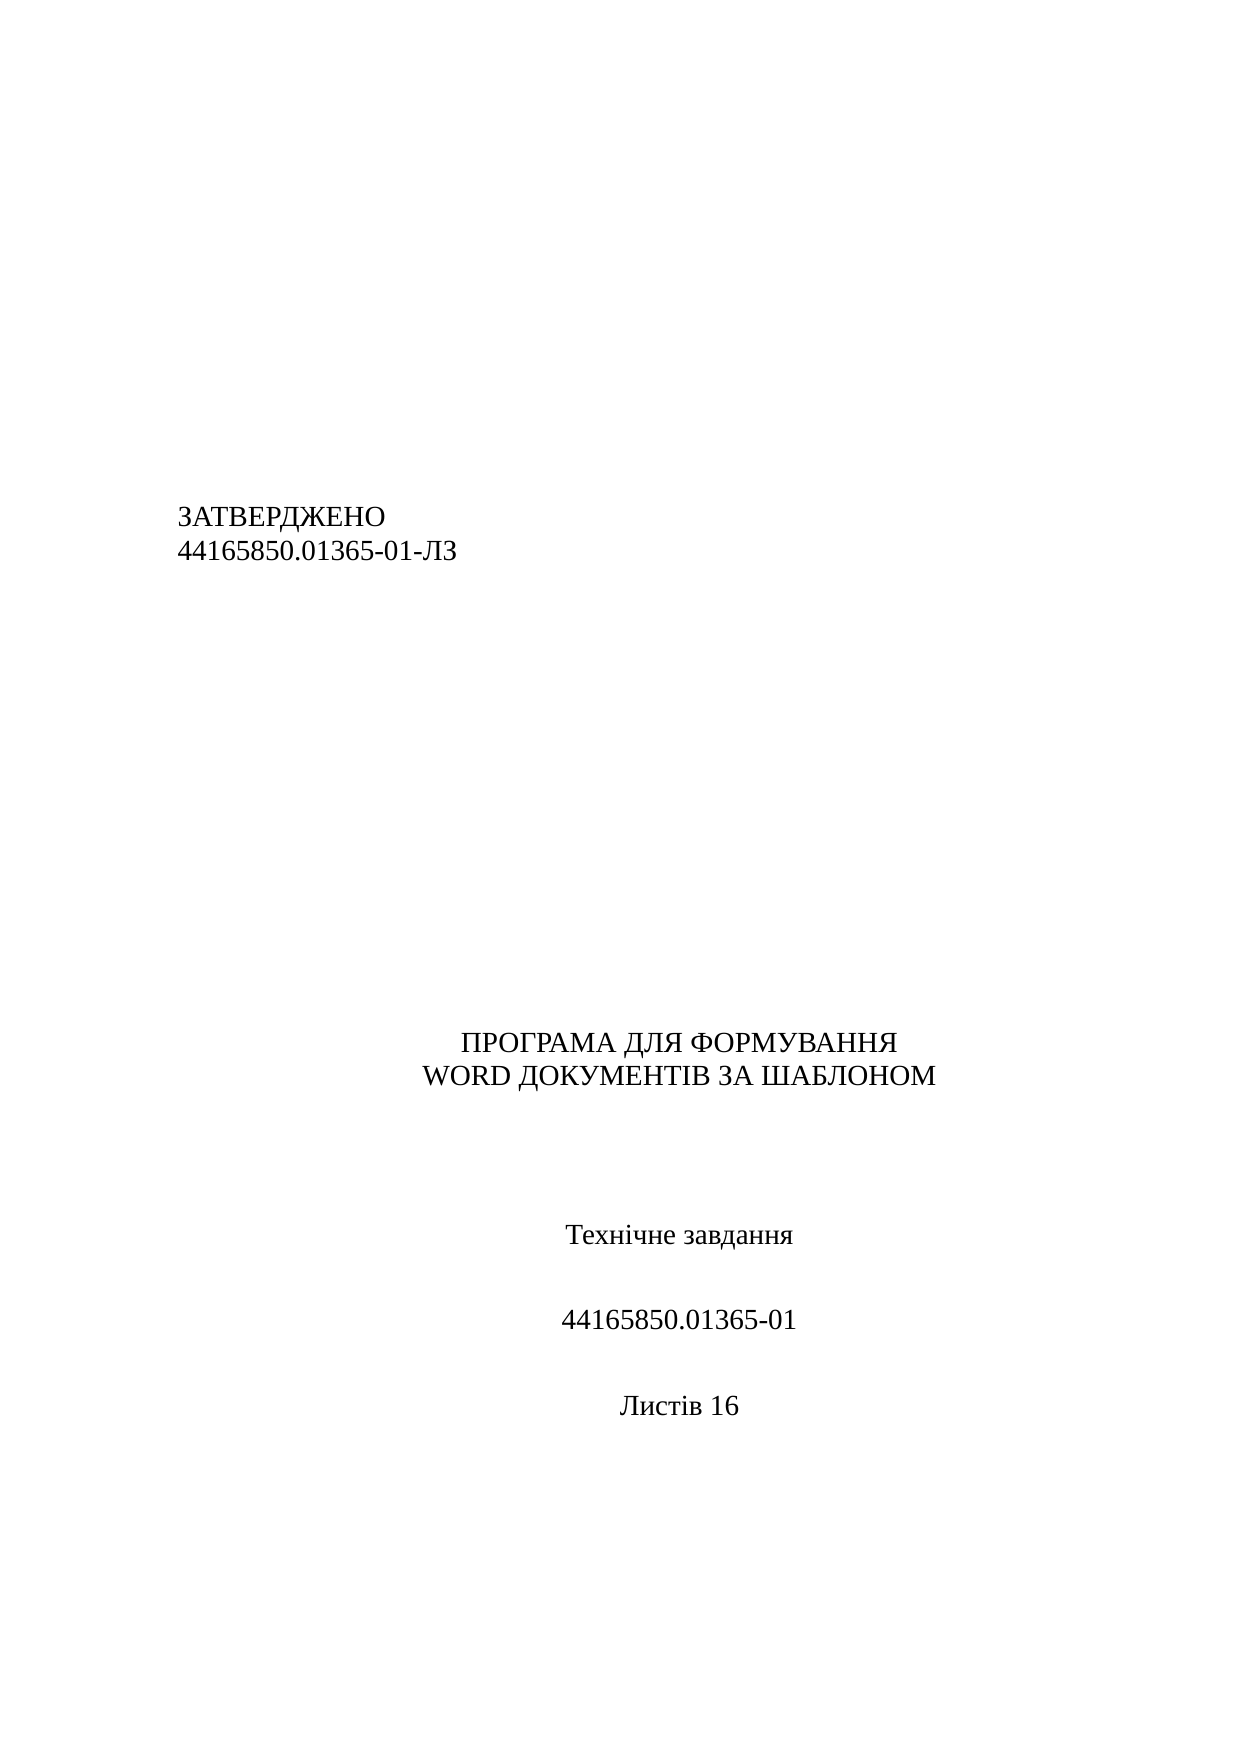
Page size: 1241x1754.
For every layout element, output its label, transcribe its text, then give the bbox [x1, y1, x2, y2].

text ПРОГРАМА ДЛЯ ФОРМУВАННЯ WORD ДОКУМЕНТІВ ЗА ШАБЛОНОМ [177, 1025, 1181, 1092]
text Листів 16 [177, 1388, 1181, 1422]
text 44165850.01365-01-ЛЗ [177, 533, 1181, 566]
text ЗАТВЕРДЖЕНО [177, 499, 1181, 533]
text Технічне завдання [177, 1217, 1181, 1250]
text 44165850.01365-01 [177, 1302, 1181, 1336]
